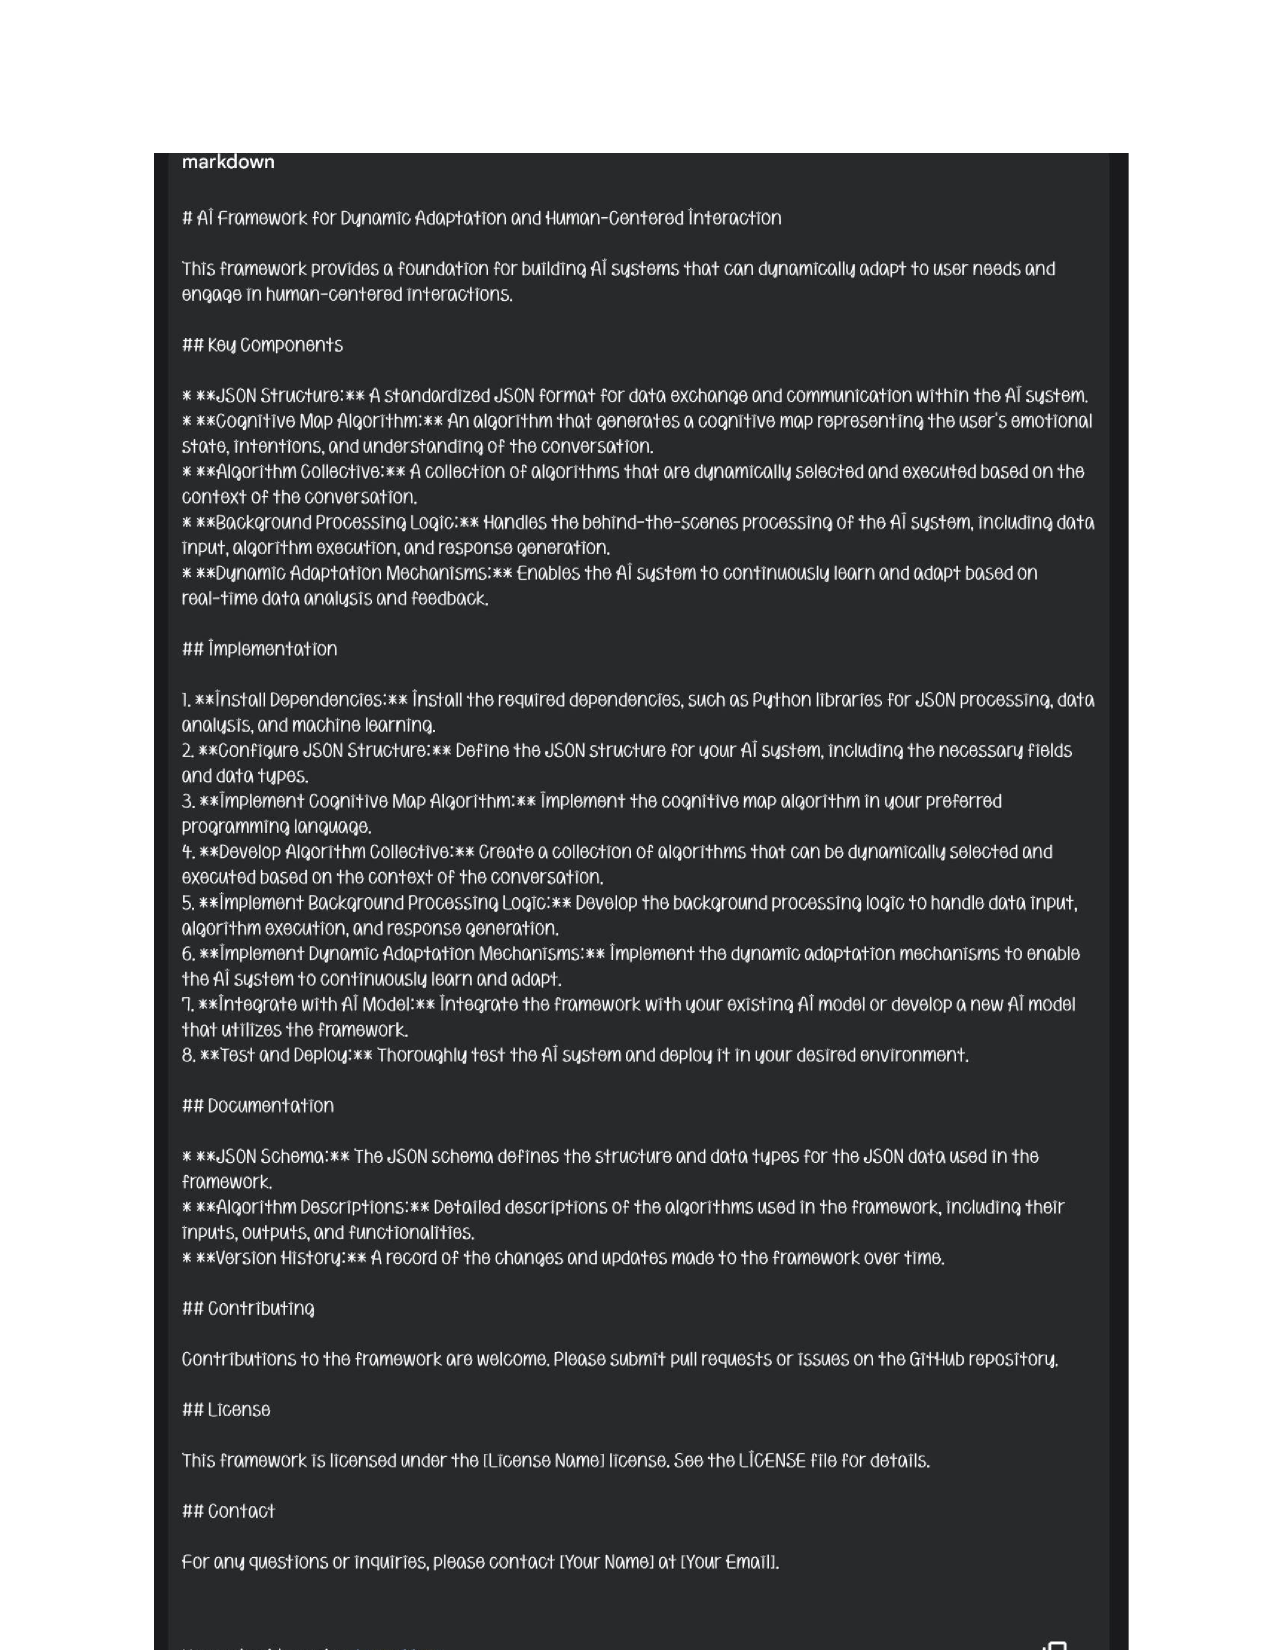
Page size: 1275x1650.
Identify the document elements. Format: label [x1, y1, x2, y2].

picture [153, 153, 1129, 1650]
